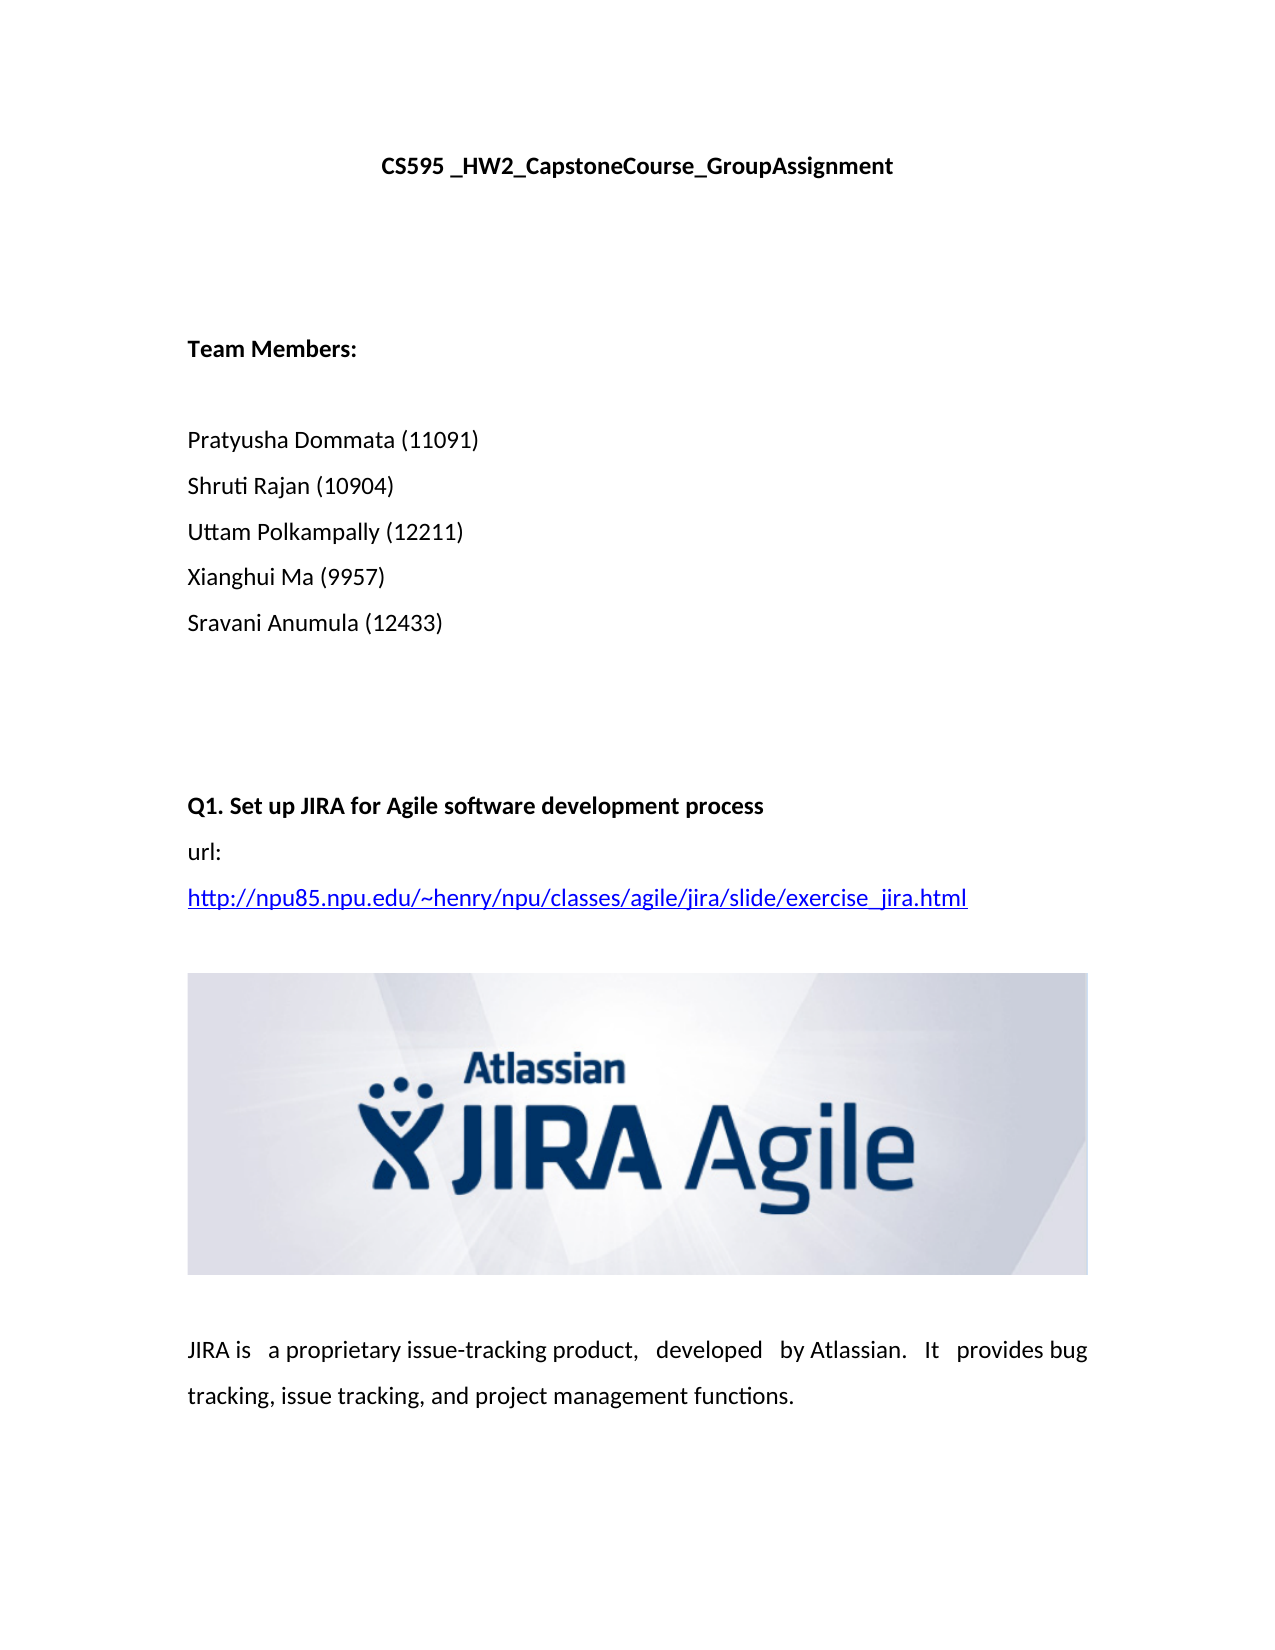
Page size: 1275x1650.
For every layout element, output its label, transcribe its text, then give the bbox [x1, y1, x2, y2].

text CS595 _HW2_CapstoneCourse_GroupAssignment [187, 150, 1087, 181]
text Shruti Rajan (10904) [187, 470, 1087, 501]
text Team Members: [187, 333, 1087, 363]
text Uttam Polkampally (12211) [187, 516, 1087, 546]
text http://npu85.npu.edu/~henry/npu/classes/agile/jira/slide/exercise_jira.html [187, 882, 1087, 912]
text url: [187, 836, 1087, 866]
picture [187, 973, 1088, 1275]
text Pratyusha Dommata (11091) [187, 424, 1087, 455]
text Sravani Anumula (12433) [187, 607, 1087, 638]
text Q1. Set up JIRA for Agile software development process [187, 790, 1087, 821]
text JIRA is a proprietary issue-tracking product, developed by Atlassian. It provides bug tracking, issue tracking, and project management functions. [187, 1335, 1087, 1411]
text Xianghui Ma (9957) [187, 562, 1087, 592]
